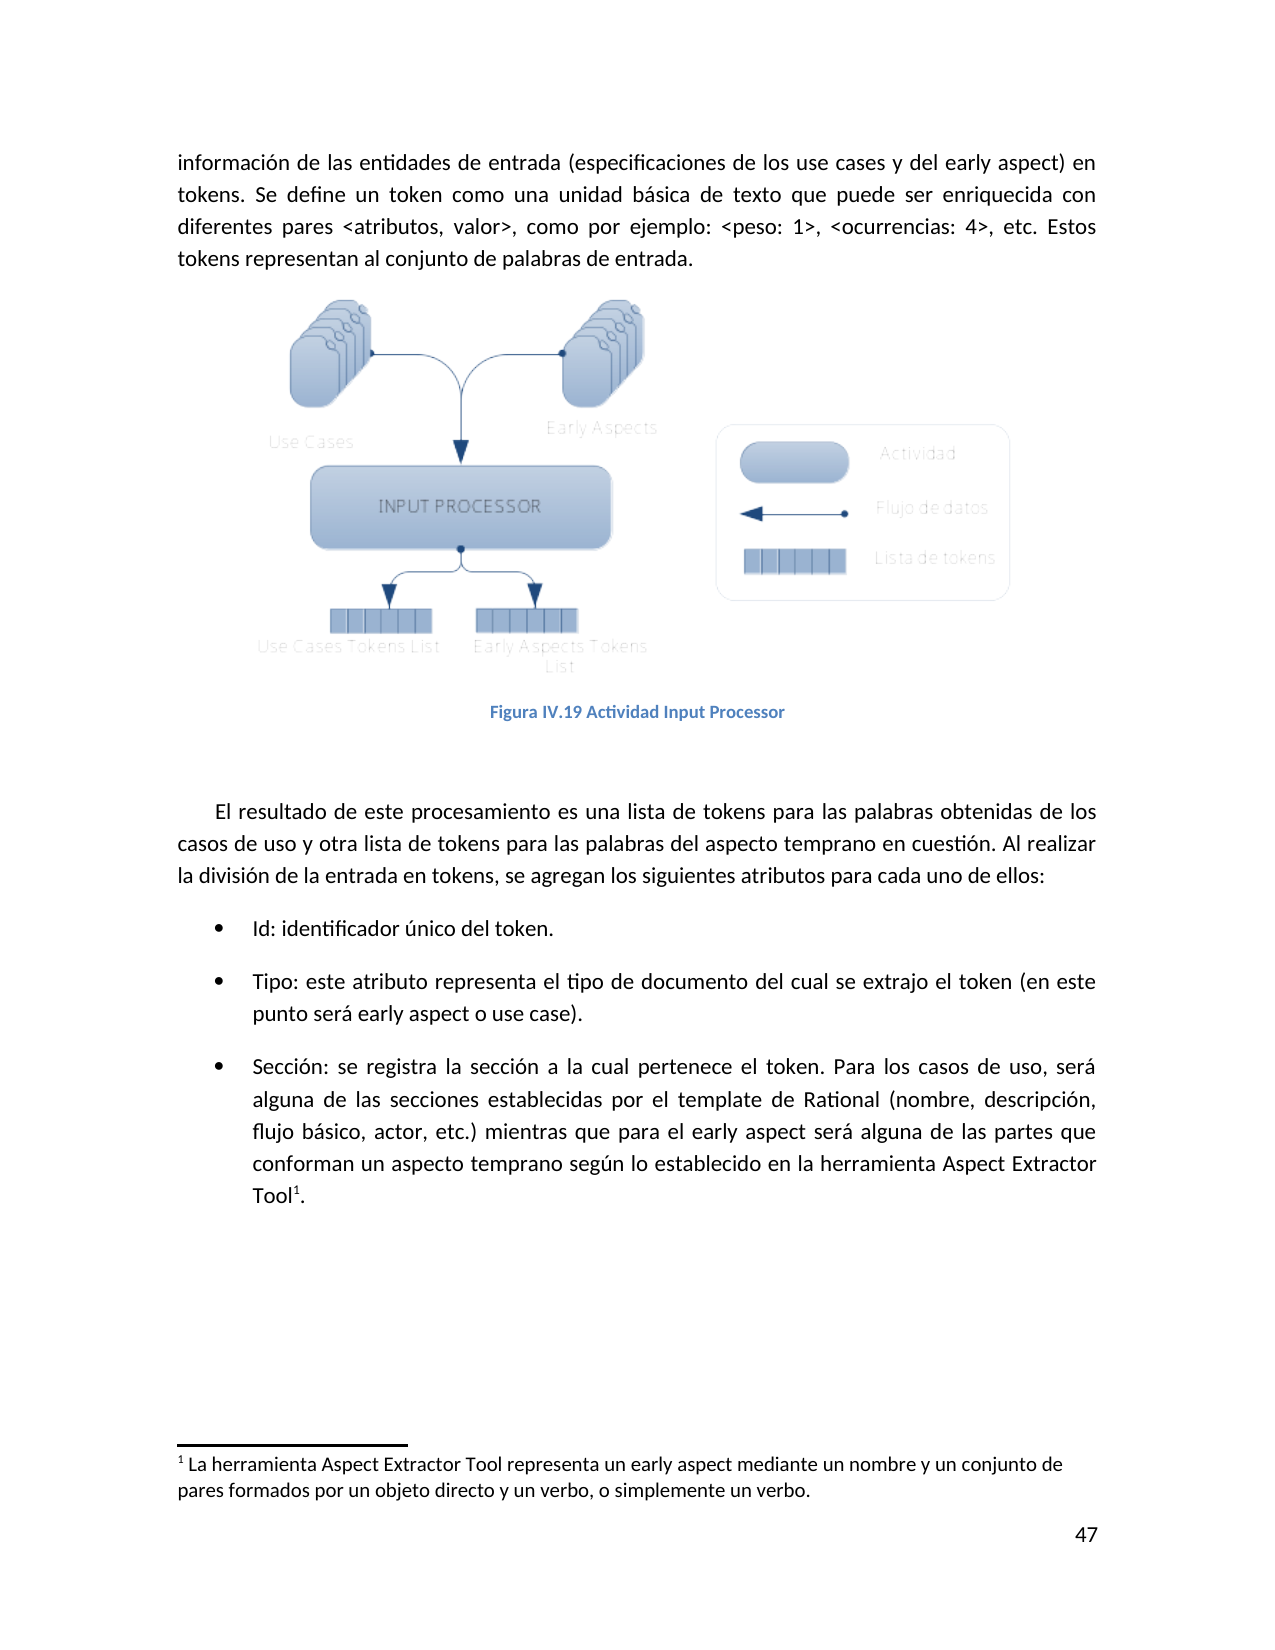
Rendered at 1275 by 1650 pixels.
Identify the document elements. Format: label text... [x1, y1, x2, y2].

list Tipo: este atributo representa el tipo de documento del cual se extrajo el token (en este punto será early aspect o use case). [215, 967, 1098, 1027]
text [177, 148, 1098, 272]
text El resultado de este procesamiento es una lista de tokens para las palabras obtenidas de los casos de uso y otra lista de tokens para las palabras del aspecto temprano en cuestión. Al realizar la división de la entrada en tokens, se agregan los siguientes atributos para cada uno de ellos: [177, 797, 1098, 889]
list Sección: se registra la sección a la cual pertenece el token. Para los casos de uso, será alguna de las secciones establecidas por el template de Rational (nombre, descripción, flujo básico, actor, etc.) mientras que para el early aspect será alguna de las partes que conforman un aspecto temprano según lo establecido en la herramienta Aspect Extractor Tool. [215, 1052, 1098, 1209]
list Id: identificador único del token. [215, 914, 1098, 942]
